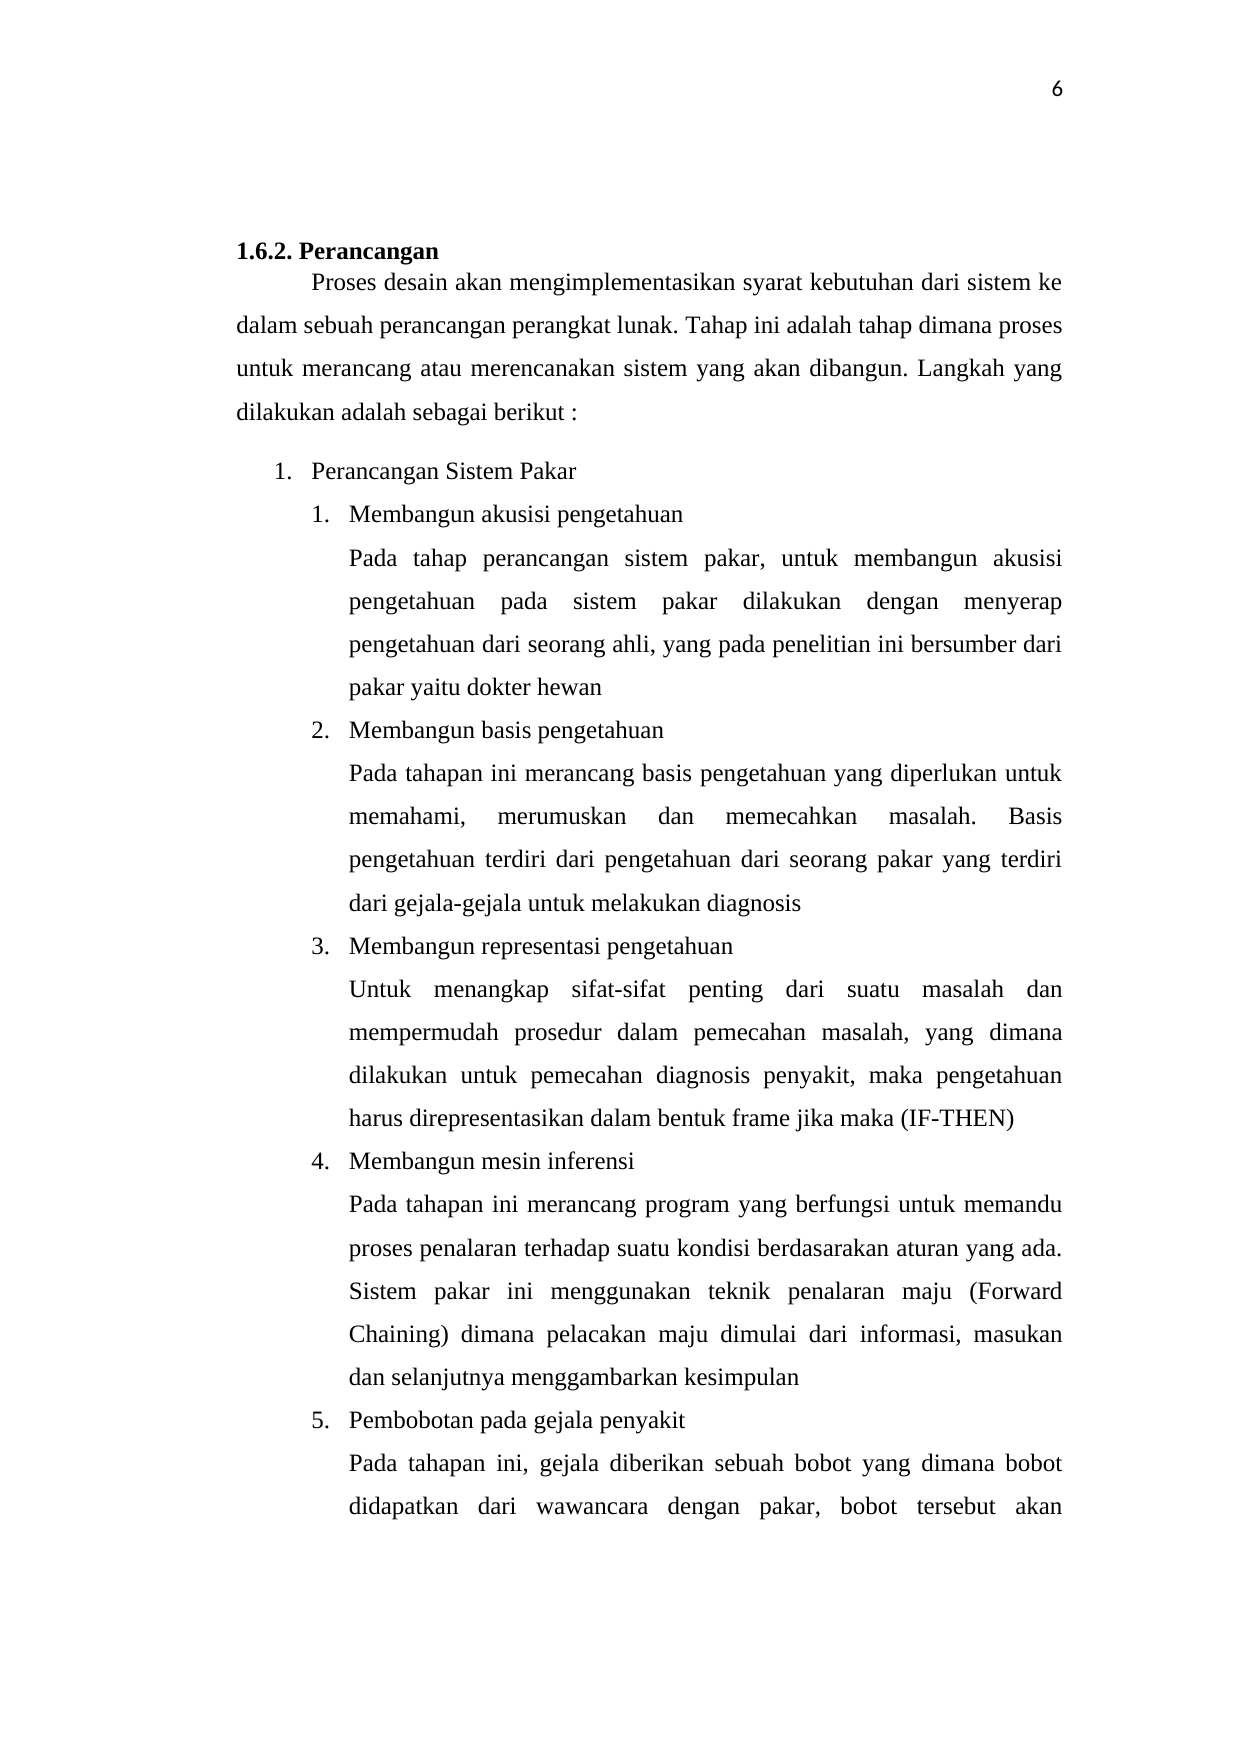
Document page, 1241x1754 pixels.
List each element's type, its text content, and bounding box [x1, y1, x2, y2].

list Pembobotan pada gejala penyakit [311, 1405, 1063, 1434]
text Proses desain akan mengimplementasikan syarat kebutuhan dari sistem ke dalam sebuah perancangan perangkat lunak. Tahap ini adalah tahap dimana proses untuk merancang atau merencanakan sistem yang akan dibangun. Langkah yang dilakukan adalah sebagai berikut : [236, 267, 1063, 425]
list Membangun mesin inferensi [311, 1146, 1063, 1175]
list Perancangan Sistem Pakar [274, 456, 1063, 485]
list Membangun representasi pengetahuan [311, 931, 1063, 959]
list Pada tahapan ini merancang basis pengetahuan yang diperlukan untuk memahami, merumuskan dan memecahkan masalah. Basis pengetahuan terdiri dari pengetahuan dari seorang pakar yang terdiri dari gejala-gejala untuk melakukan diagnosis [349, 758, 1063, 916]
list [349, 1448, 1063, 1520]
list Pada tahapan ini merancang program yang berfungsi untuk memandu proses penalaran terhadap suatu kondisi berdasarakan aturan yang ada. Sistem pakar ini menggunakan teknik penalaran maju (Forward Chaining) dimana pelacakan maju dimulai dari informasi, masukan dan selanjutnya menggambarkan kesimpulan [349, 1189, 1063, 1391]
list Untuk menangkap sifat-sifat penting dari suatu masalah dan mempermudah prosedur dalam pemecahan masalah, yang dimana dilakukan untuk pemecahan diagnosis penyakit, maka pengetahuan harus direpresentasikan dalam bentuk frame jika maka (IF-THEN) [349, 974, 1063, 1132]
subtitle 1.6.2. Perancangan [236, 236, 1063, 265]
list Membangun akusisi pengetahuan [311, 499, 1063, 528]
list Pada tahap perancangan sistem pakar, untuk membangun akusisi pengetahuan pada sistem pakar dilakukan dengan menyerap pengetahuan dari seorang ahli, yang pada penelitian ini bersumber dari pakar yaitu dokter hewan [349, 543, 1063, 701]
list Membangun basis pengetahuan [311, 715, 1063, 744]
